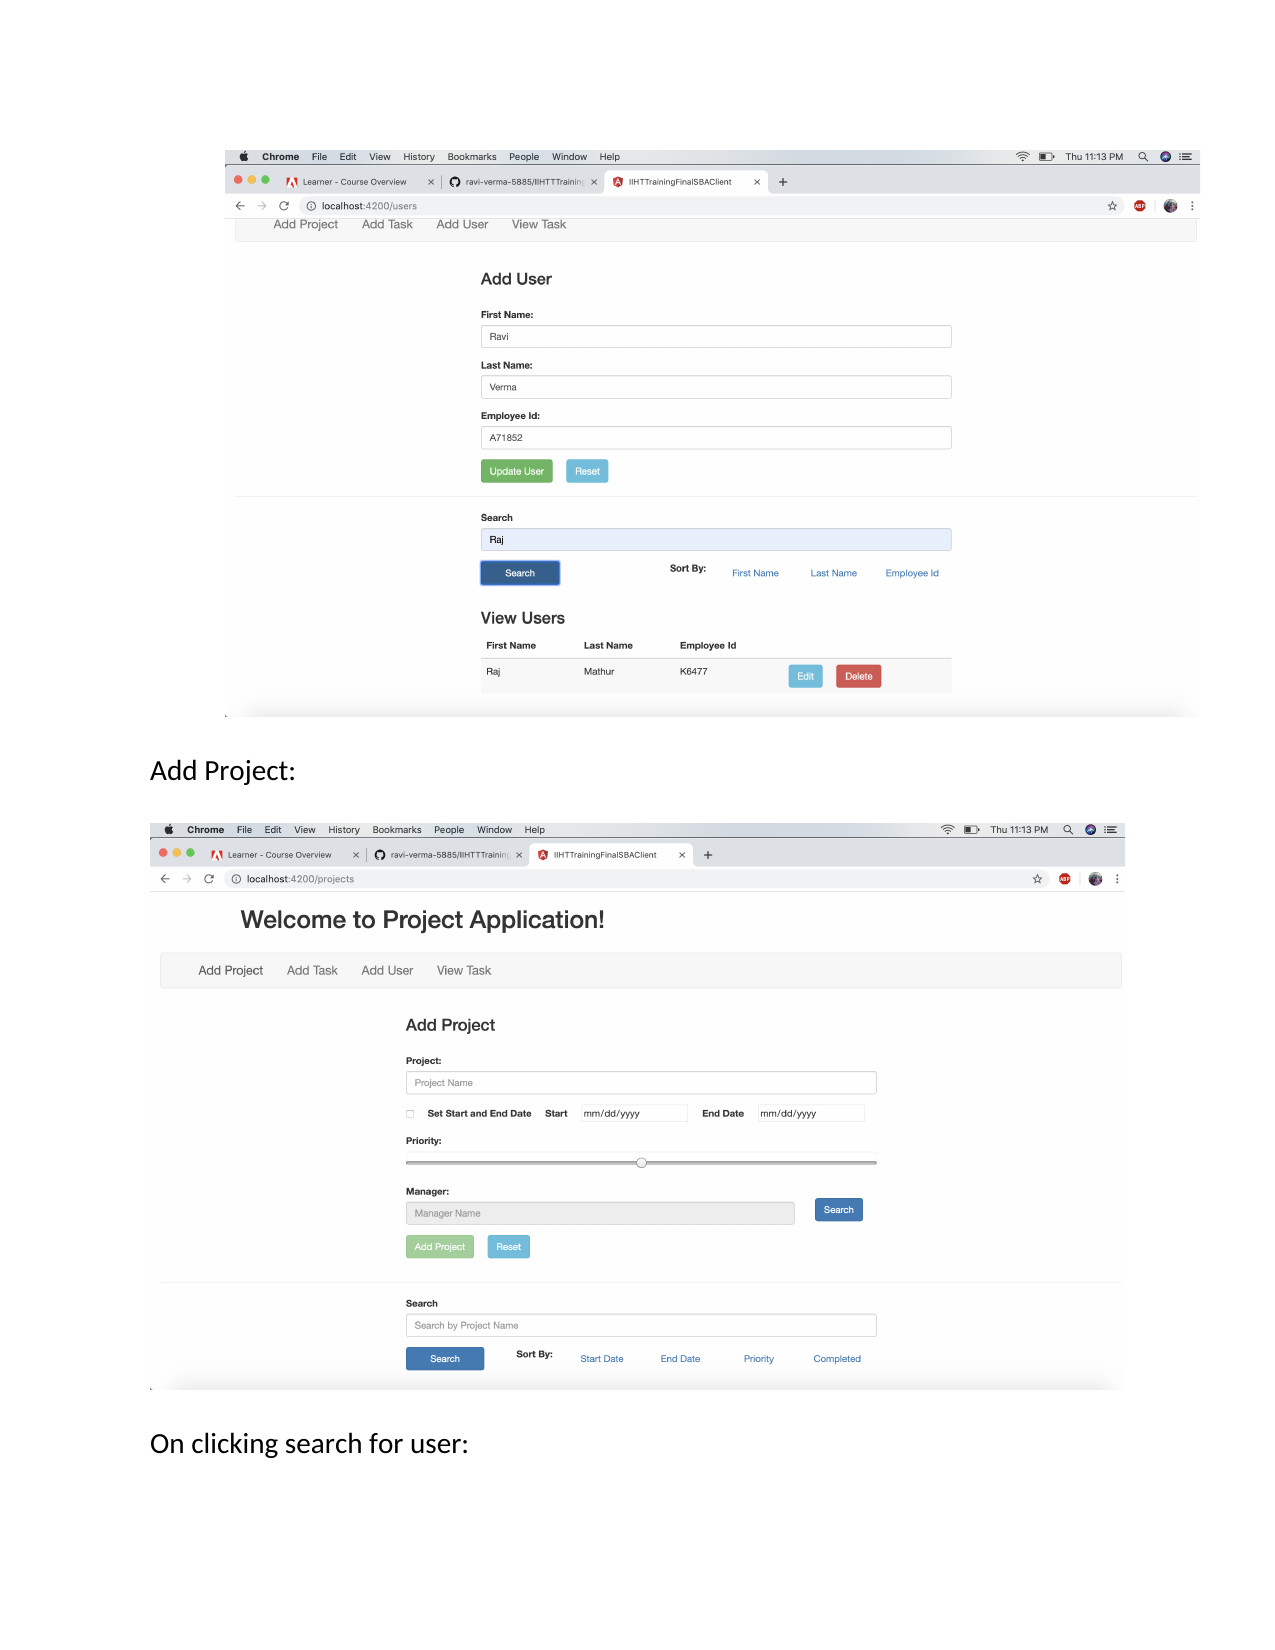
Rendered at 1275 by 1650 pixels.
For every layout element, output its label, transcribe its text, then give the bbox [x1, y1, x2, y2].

list On clicking search for user: [150, 1425, 1125, 1460]
picture [225, 150, 1200, 717]
list Add Project: [150, 752, 1125, 787]
picture [150, 823, 1125, 1390]
